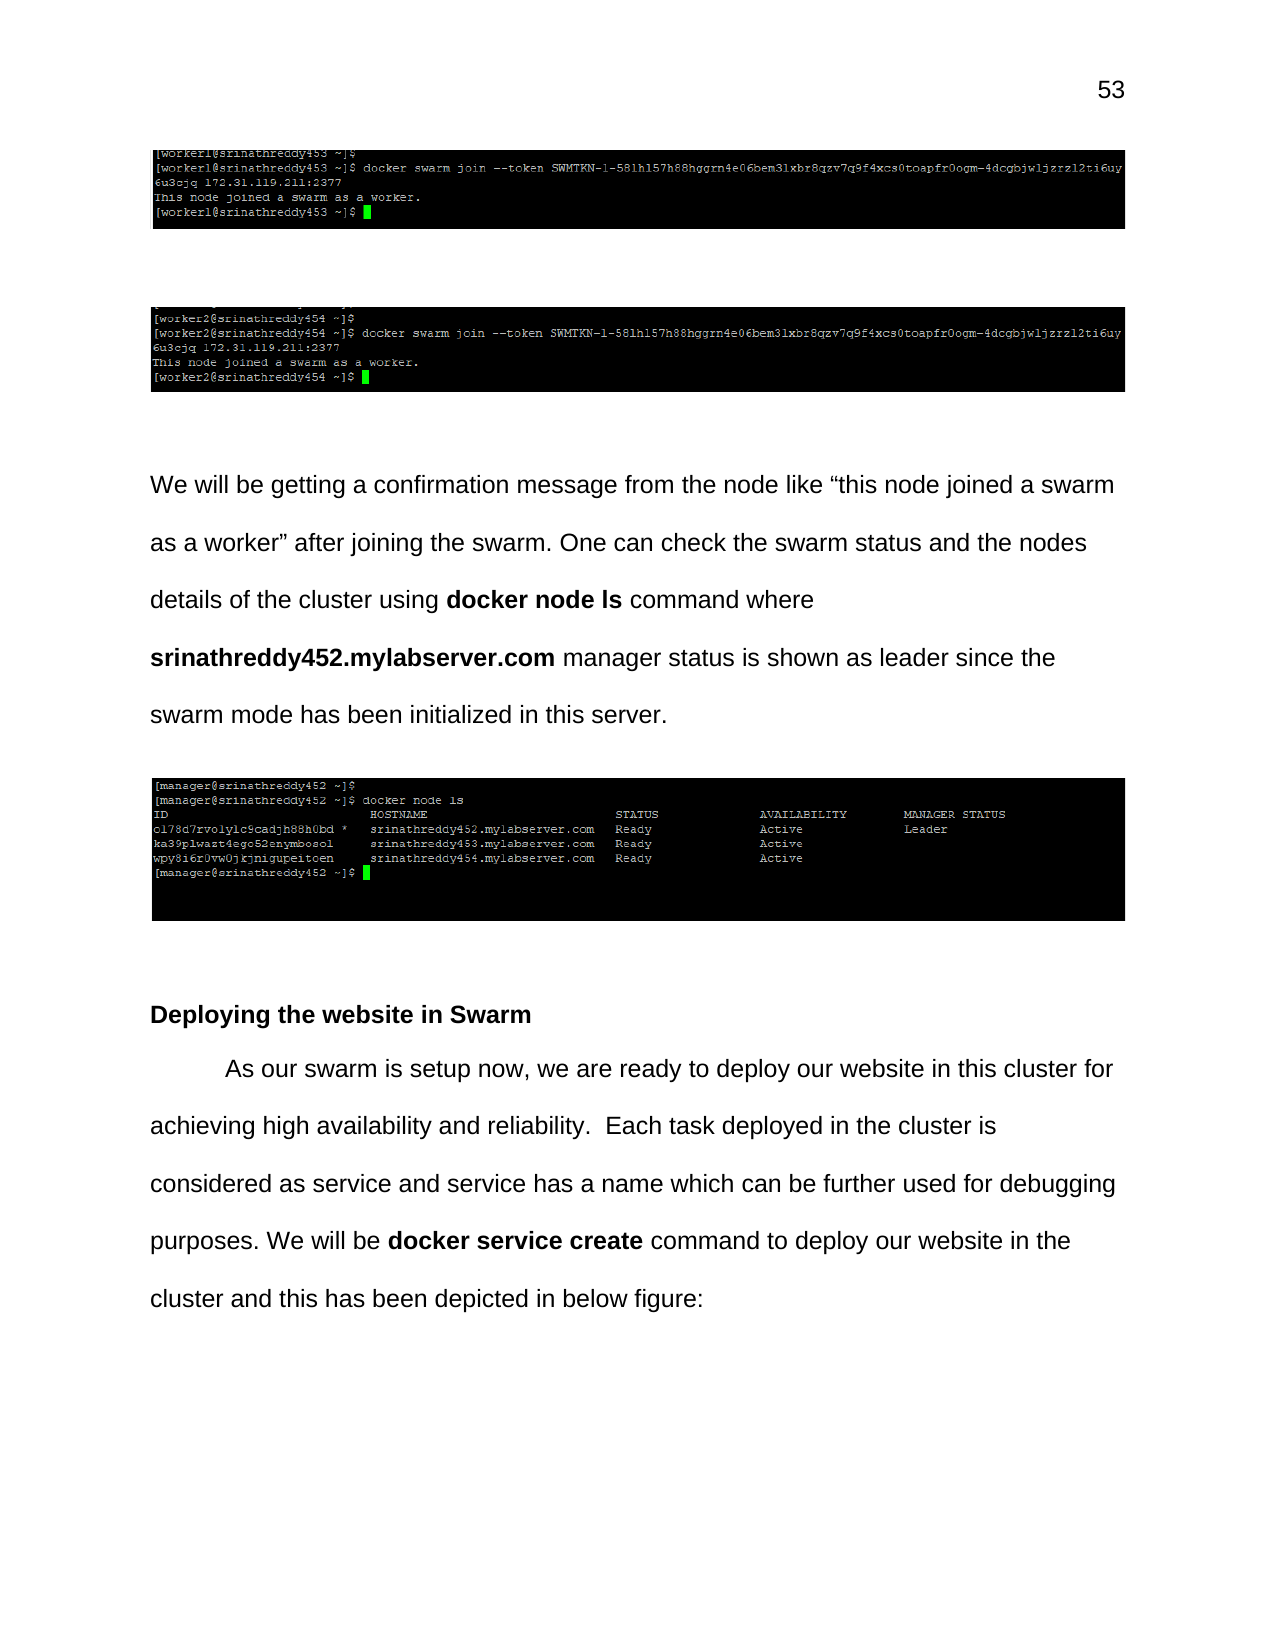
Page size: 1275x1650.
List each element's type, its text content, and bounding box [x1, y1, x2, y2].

picture [150, 307, 1125, 392]
text As our swarm is setup now, we are ready to deploy our website in this cluster for achieving high availability and reliability. Each task deployed in the cluster is considered as service and service has a name which can be further used for debugging purposes. We will be docker service create command to deploy our website in the cluster and this has been depicted in below figure: [150, 1054, 1125, 1312]
picture [150, 778, 1125, 921]
text Deploying the website in Swarm [150, 1000, 1125, 1028]
text We will be getting a confirmation message from the node like “this node joined a swarm as a worker” after joining the swarm. One can check the swarm status and the nodes details of the cluster using docker node ls command where srinathreddy452.mylabserver.com manager status is shown as leader since the swarm mode has been initialized in this server. [150, 470, 1125, 729]
picture [150, 150, 1125, 229]
